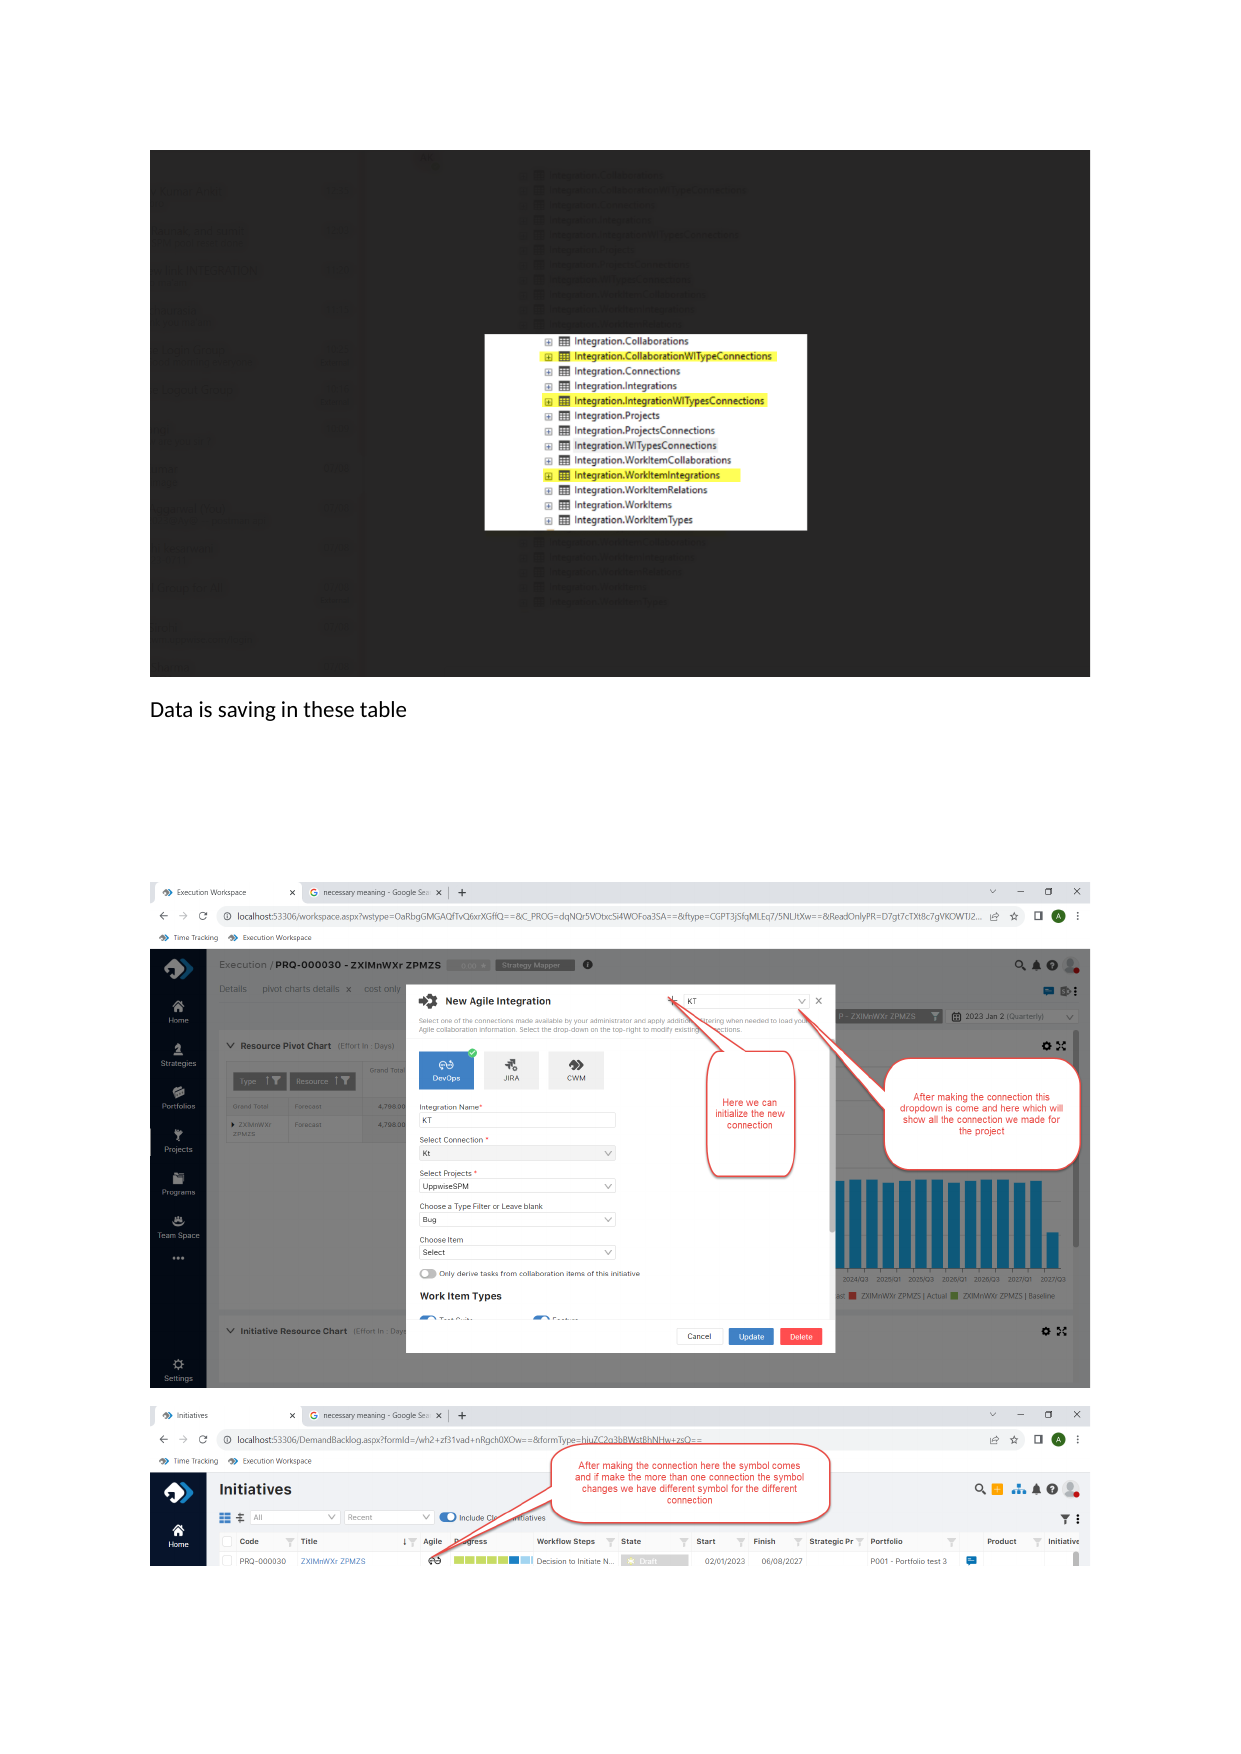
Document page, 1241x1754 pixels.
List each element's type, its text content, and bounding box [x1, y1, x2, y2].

picture [150, 882, 1091, 1388]
picture [150, 150, 1091, 677]
text Data is saving in these table [150, 695, 1090, 723]
picture [150, 1406, 1091, 1566]
